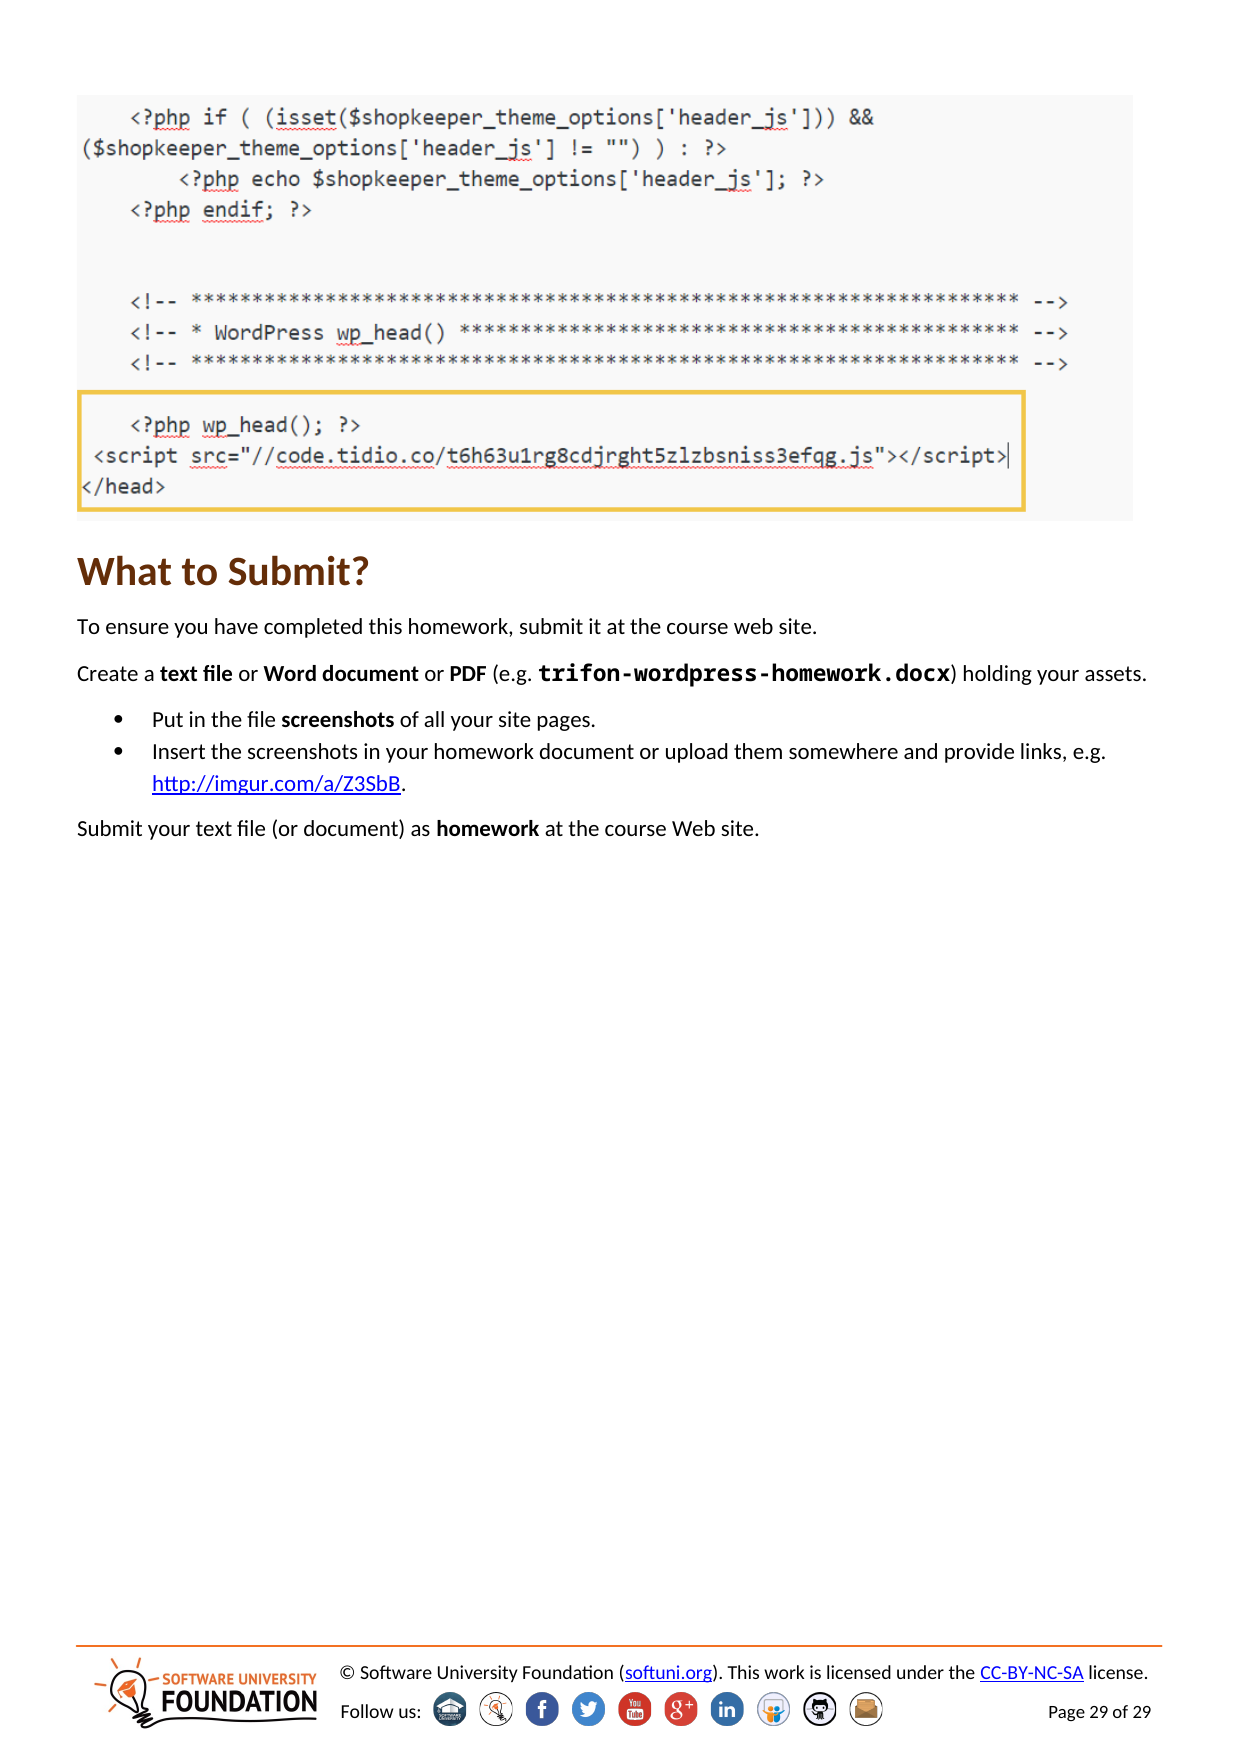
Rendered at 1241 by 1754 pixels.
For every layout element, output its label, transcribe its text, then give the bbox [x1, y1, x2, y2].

picture [572, 1692, 605, 1726]
picture [803, 1692, 837, 1726]
picture [849, 1692, 883, 1726]
picture [76, 95, 1133, 521]
picture [433, 1692, 467, 1726]
picture [710, 1692, 744, 1726]
text Submit your text file (or document) as homework at the course Web site. [77, 814, 1163, 842]
picture [618, 1692, 652, 1726]
text Create a text file or Word document or PDF (e.g. trifon-wordpress-homework.docx) holding your assets. [77, 657, 1163, 688]
subtitle What to Submit? [77, 545, 1163, 596]
picture [664, 1692, 698, 1726]
picture [757, 1692, 790, 1726]
list Put in the file screenshots of all your site pages. [114, 705, 1163, 733]
list Insert the screenshots in your homework document or upload them somewhere and provide links, e.g. http://imgur.com/a/Z3SbB. [114, 737, 1163, 797]
picture [479, 1692, 513, 1726]
picture [525, 1692, 559, 1726]
text To ensure you have completed this homework, submit it at the course web site. [77, 612, 1163, 640]
picture [93, 1656, 317, 1729]
